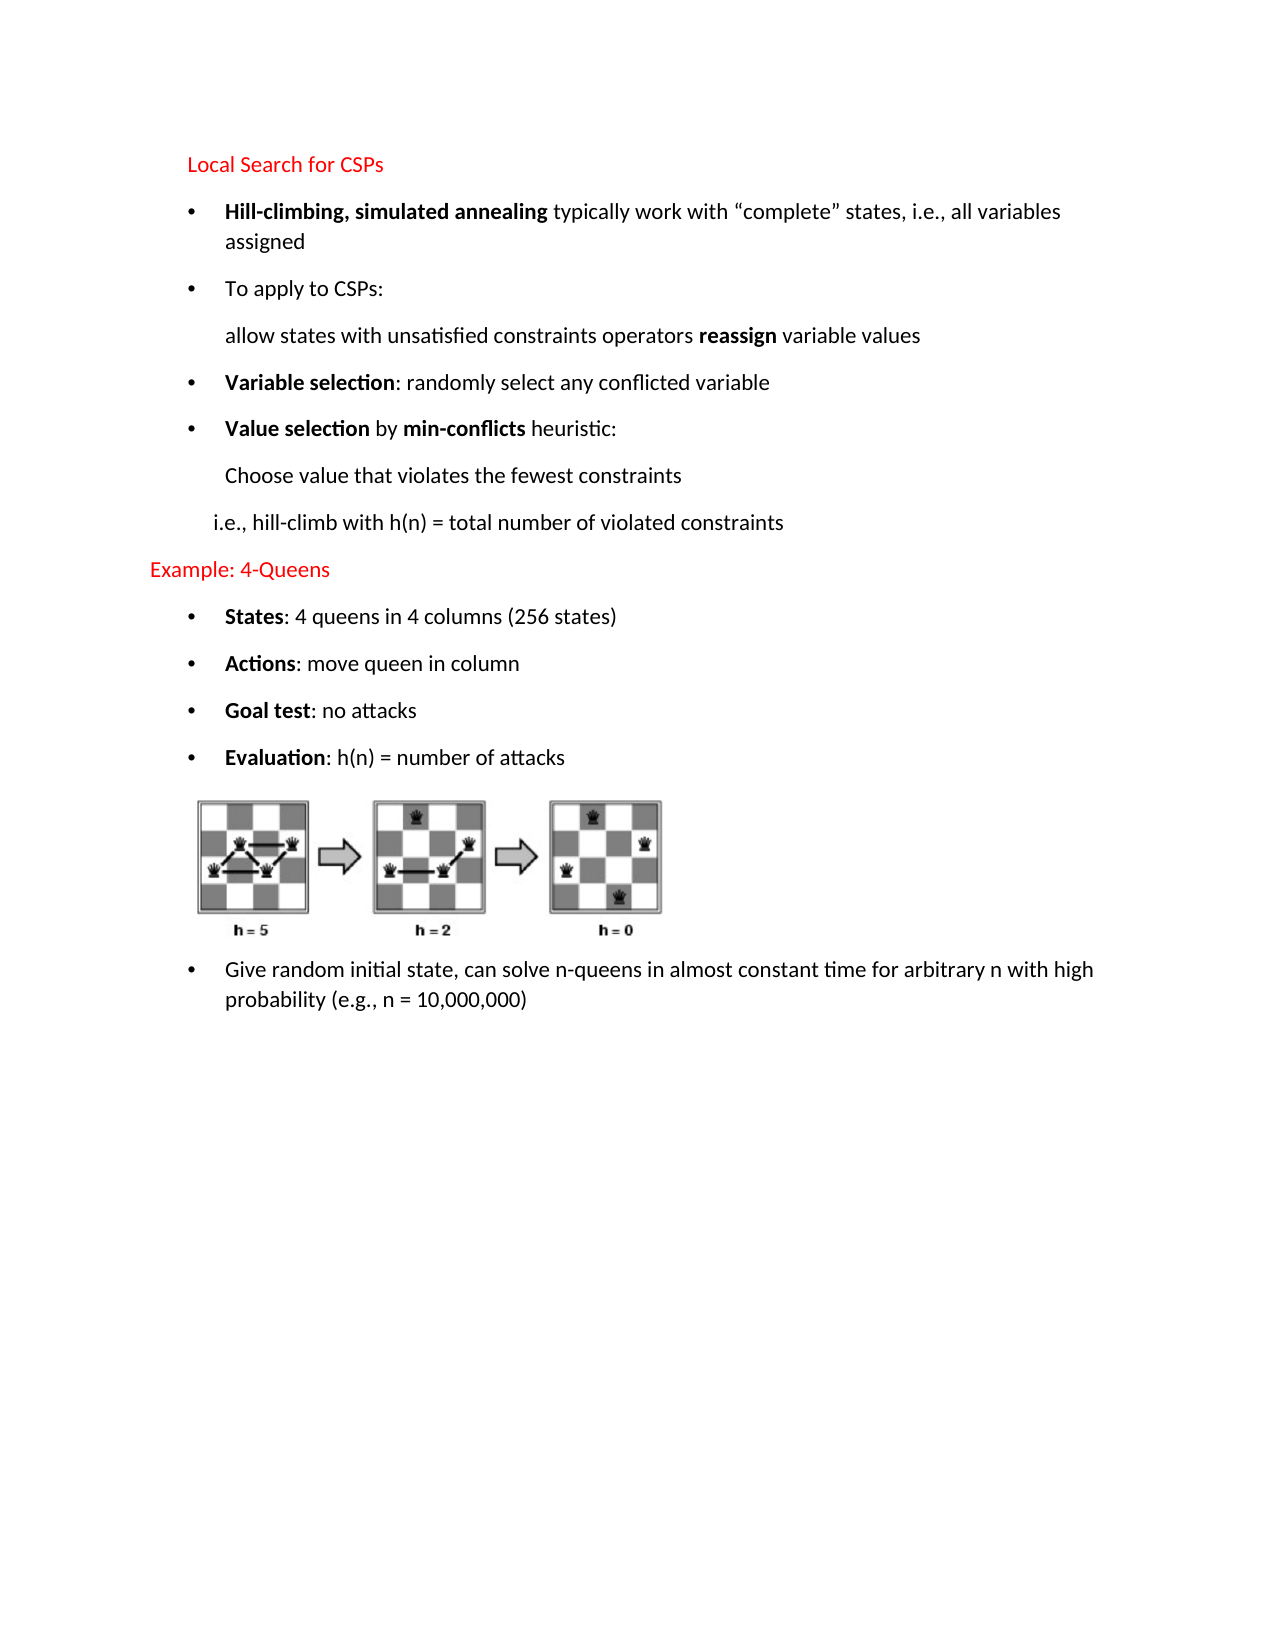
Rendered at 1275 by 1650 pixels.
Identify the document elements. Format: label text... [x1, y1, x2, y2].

text Local Search for CSPs [187, 150, 1125, 178]
list Goal test: no attacks [187, 696, 1125, 724]
picture [187, 789, 682, 937]
list Variable selection: randomly select any conflicted variable [187, 368, 1125, 396]
list To apply to CSPs: [187, 274, 1125, 302]
list Give random initial state, can solve n-queens in almost constant time for arbitrary n with high probability (e.g., n = 10,000,000) [187, 955, 1125, 1013]
list Evaluation: h(n) = number of attacks [187, 743, 1125, 771]
text i.e., hill-climb with h(n) = total number of violated constraints [187, 508, 1125, 536]
text allow states with unsatisfied constraints operators reassign variable values [187, 321, 1125, 349]
list Value selection by min-conflicts heuristic: [187, 414, 1125, 443]
list Actions: move queen in column [187, 649, 1125, 677]
text Example: 4-Queens [150, 555, 1125, 583]
list States: 4 queens in 4 columns (256 states) [187, 602, 1125, 630]
list Hill-climbing, simulated annealing typically work with “complete” states, i.e., all variables assigned [187, 197, 1125, 255]
text Choose value that violates the fewest constraints [187, 461, 1125, 489]
